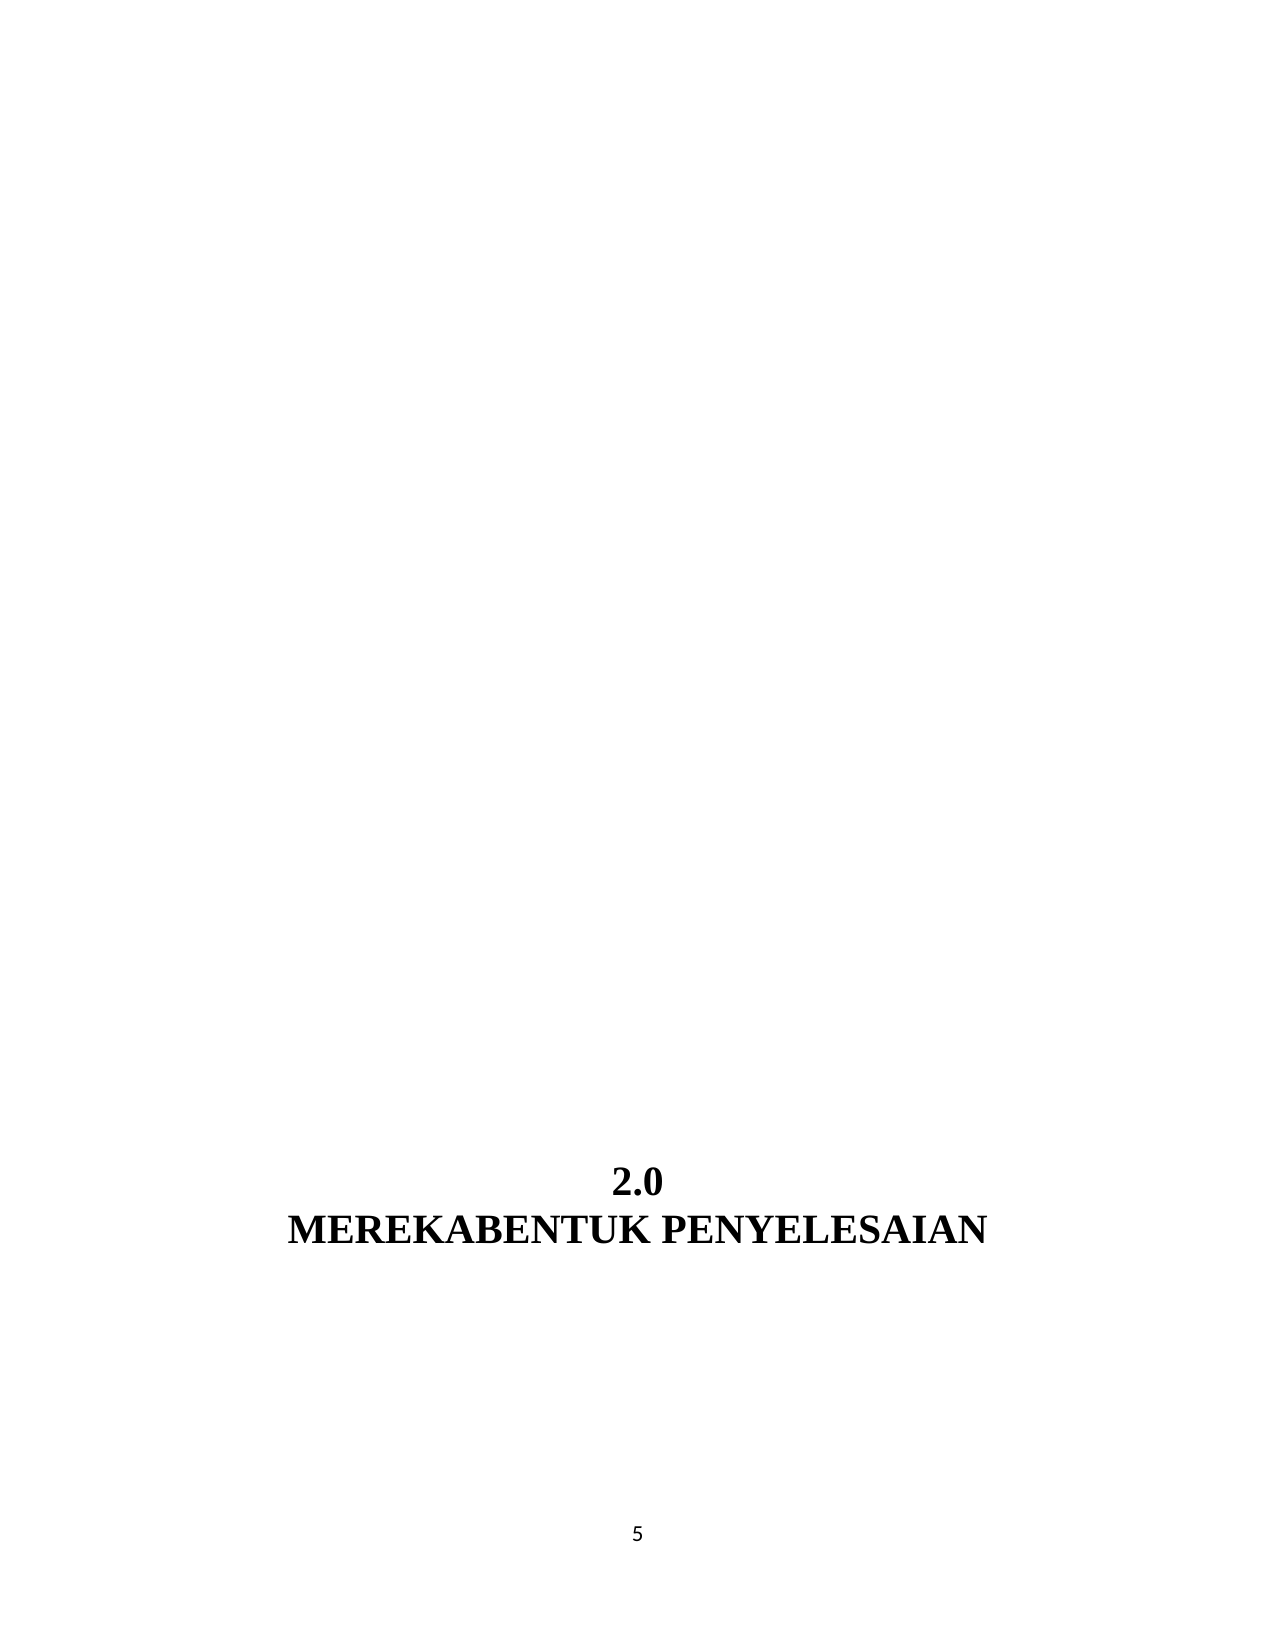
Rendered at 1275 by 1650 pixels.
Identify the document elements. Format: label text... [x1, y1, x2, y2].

text 2.0 [150, 1156, 1125, 1204]
text MEREKABENTUK PENYELESAIAN [150, 1204, 1125, 1252]
